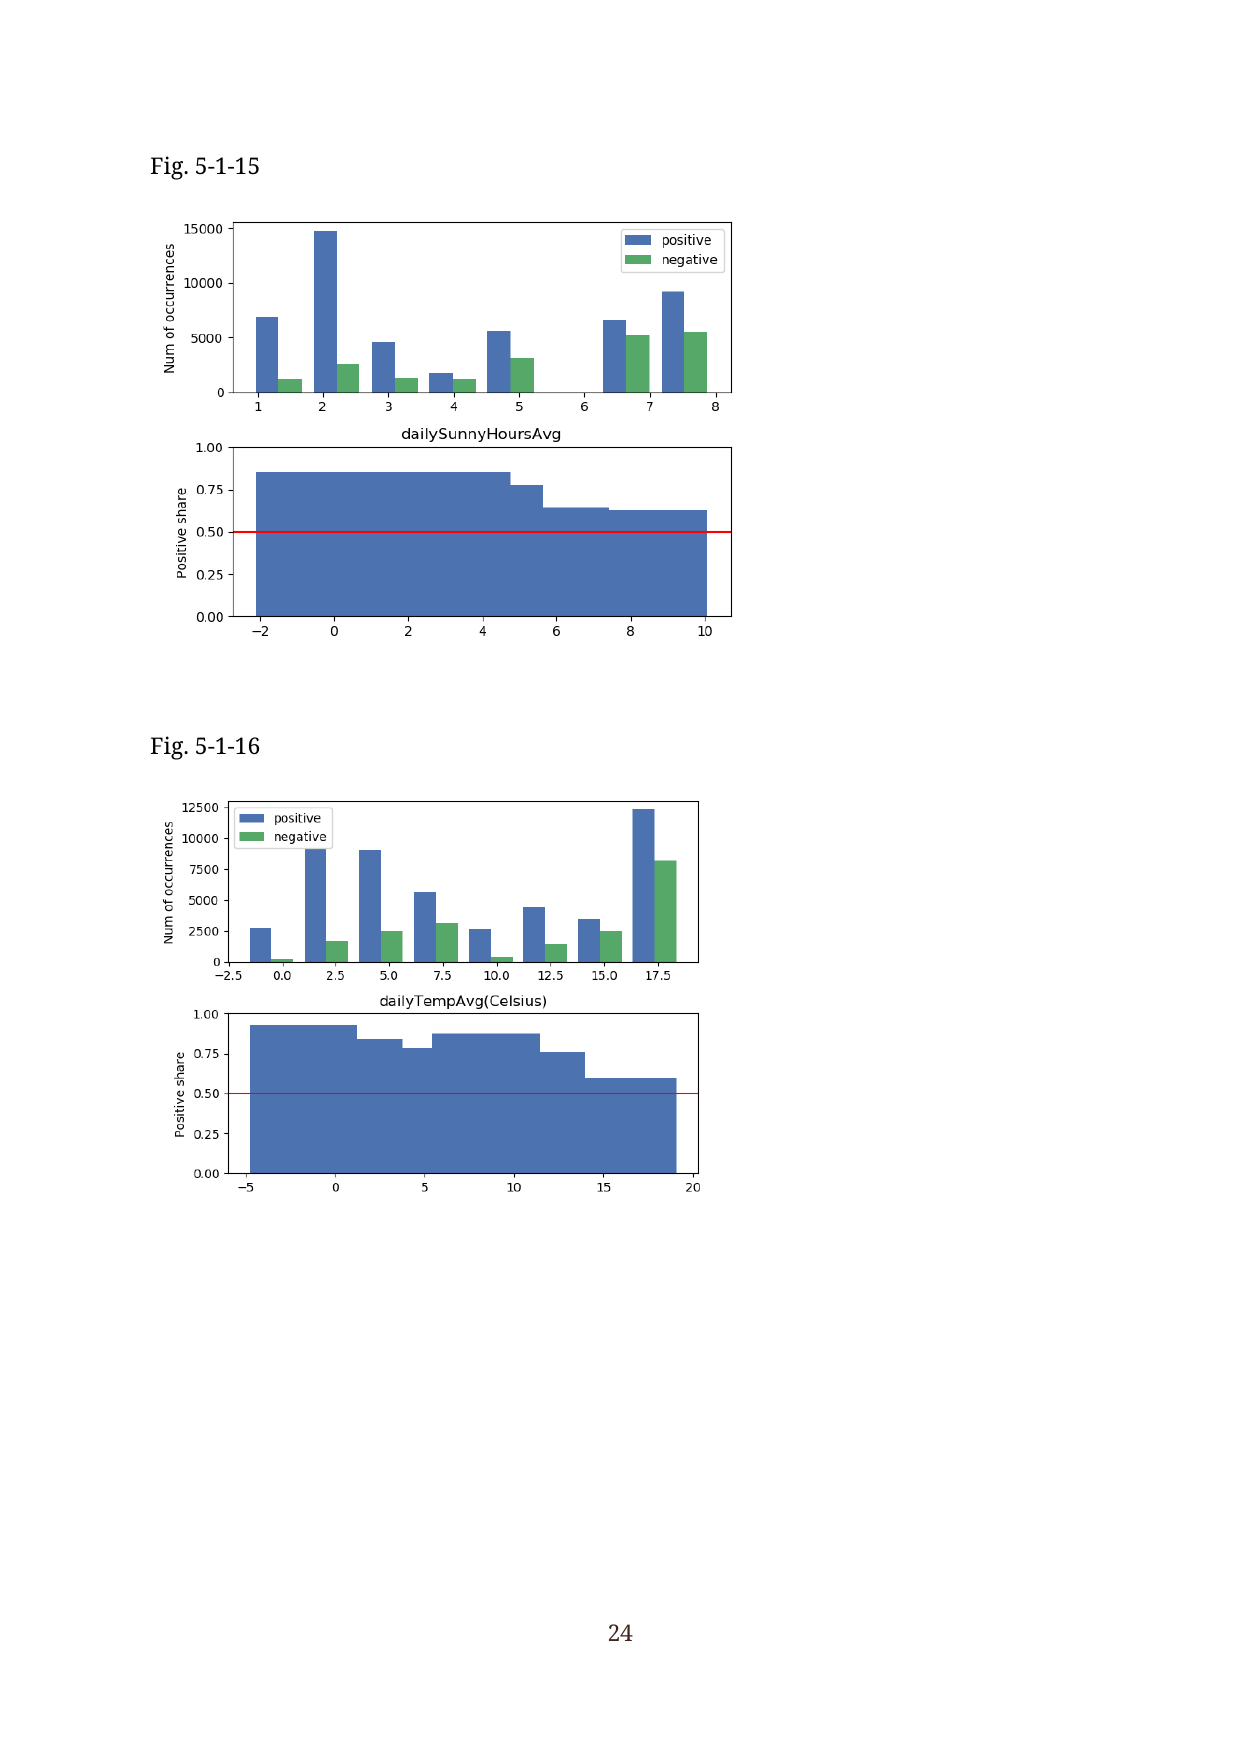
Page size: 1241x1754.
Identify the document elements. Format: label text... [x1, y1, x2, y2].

text Fig. 5-1-15 [150, 150, 1090, 181]
text Fig. 5-1-16 [150, 730, 1090, 762]
picture [150, 785, 714, 1207]
picture [150, 205, 747, 652]
